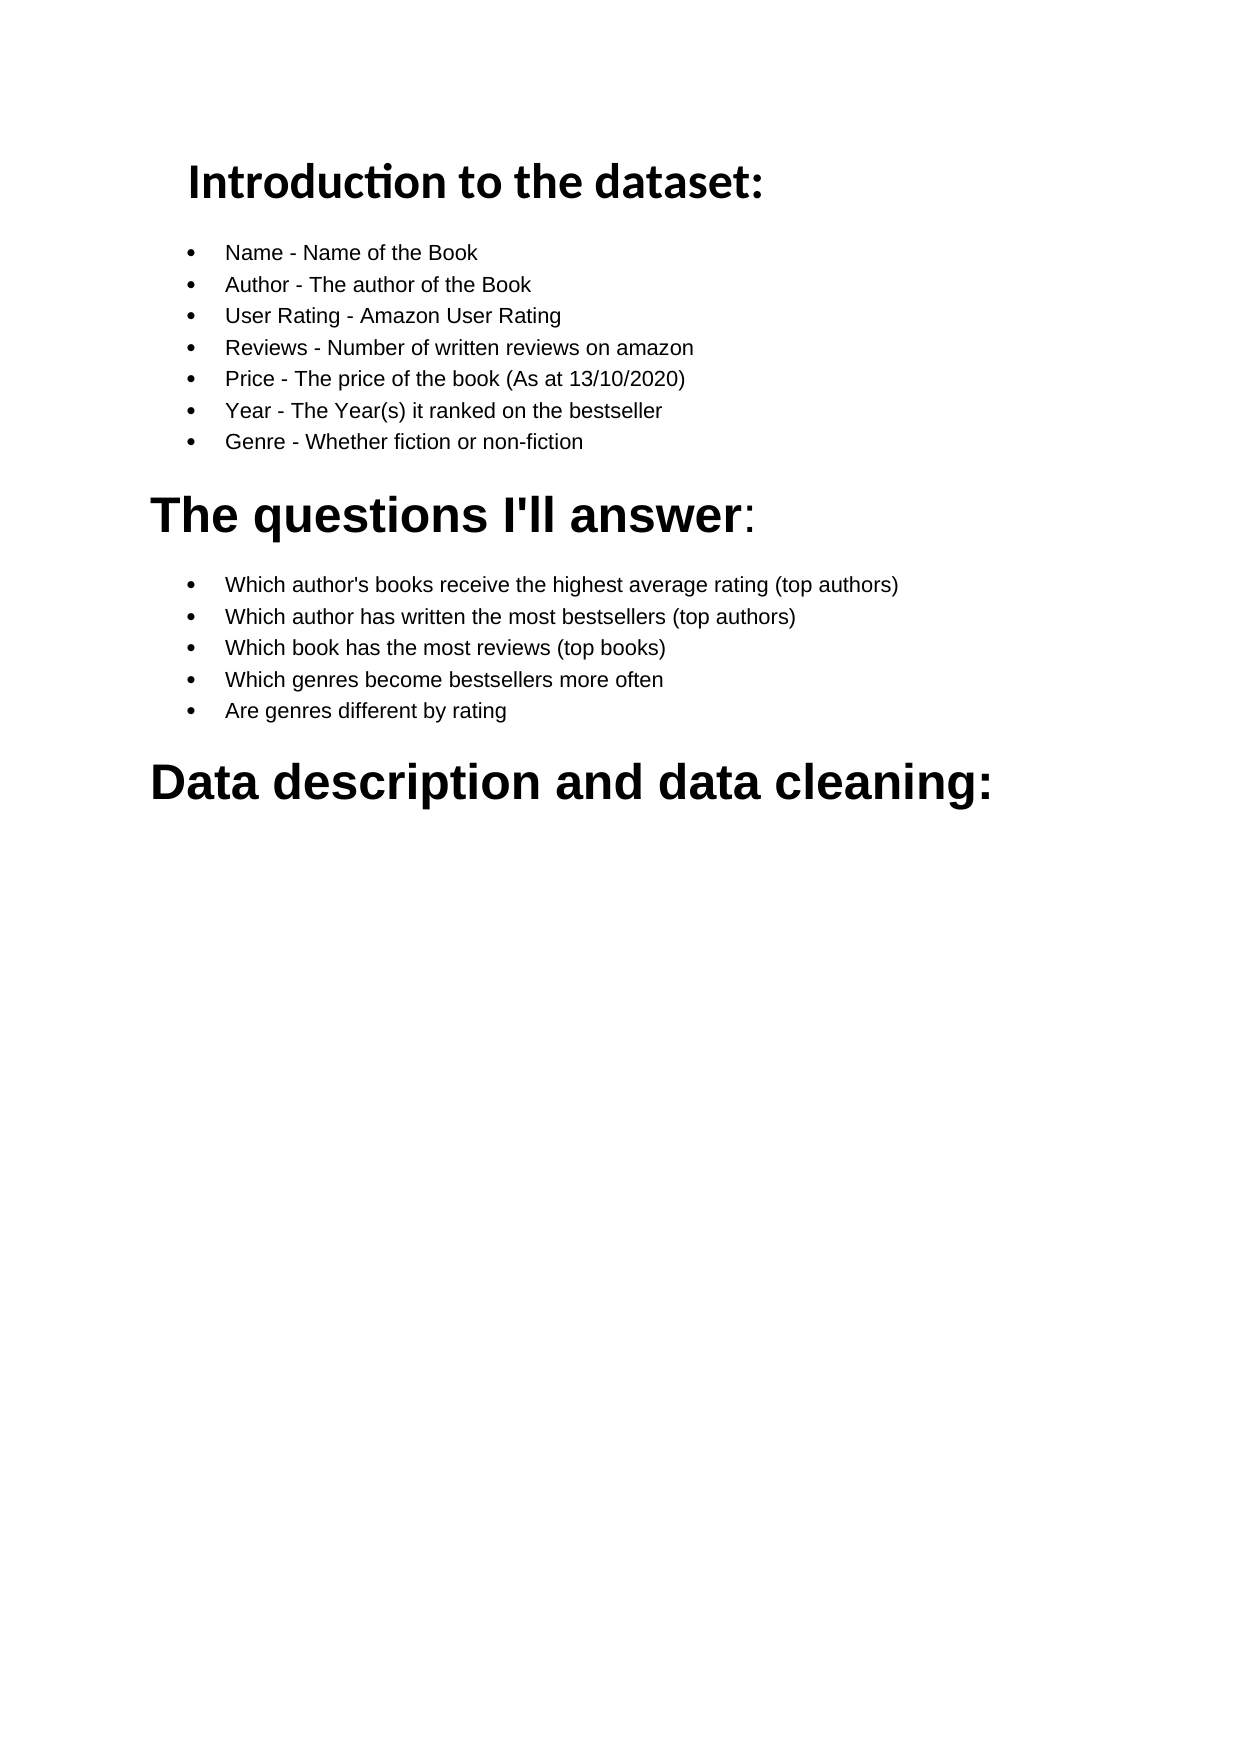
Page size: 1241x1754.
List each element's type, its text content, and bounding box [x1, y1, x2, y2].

list Which book has the most reviews (top books) [187, 635, 1090, 660]
list Reviews - Number of written reviews on amazon [187, 334, 1090, 360]
text The questions I'll answer: [150, 486, 1090, 543]
list Name - Name of the Book [187, 240, 1090, 265]
list Which author has written the most bestsellers (top authors) [187, 604, 1090, 629]
list Are genres different by rating [187, 698, 1090, 723]
list Price - The price of the book (As at 13/10/2020) [187, 366, 1090, 391]
list Which genres become bestsellers more often [187, 667, 1090, 692]
list Author - The author of the Book [187, 272, 1090, 297]
list User Rating - Amazon User Rating [187, 303, 1090, 328]
list Which author's books receive the highest average rating (top authors) [187, 572, 1090, 597]
list Year - The Year(s) it ranked on the bestseller [187, 397, 1090, 423]
text Data description and data cleaning: [150, 752, 1090, 810]
list Genre - Whether fiction or non-fiction [187, 429, 1090, 454]
text Introduction to the dataset: [187, 150, 1090, 211]
